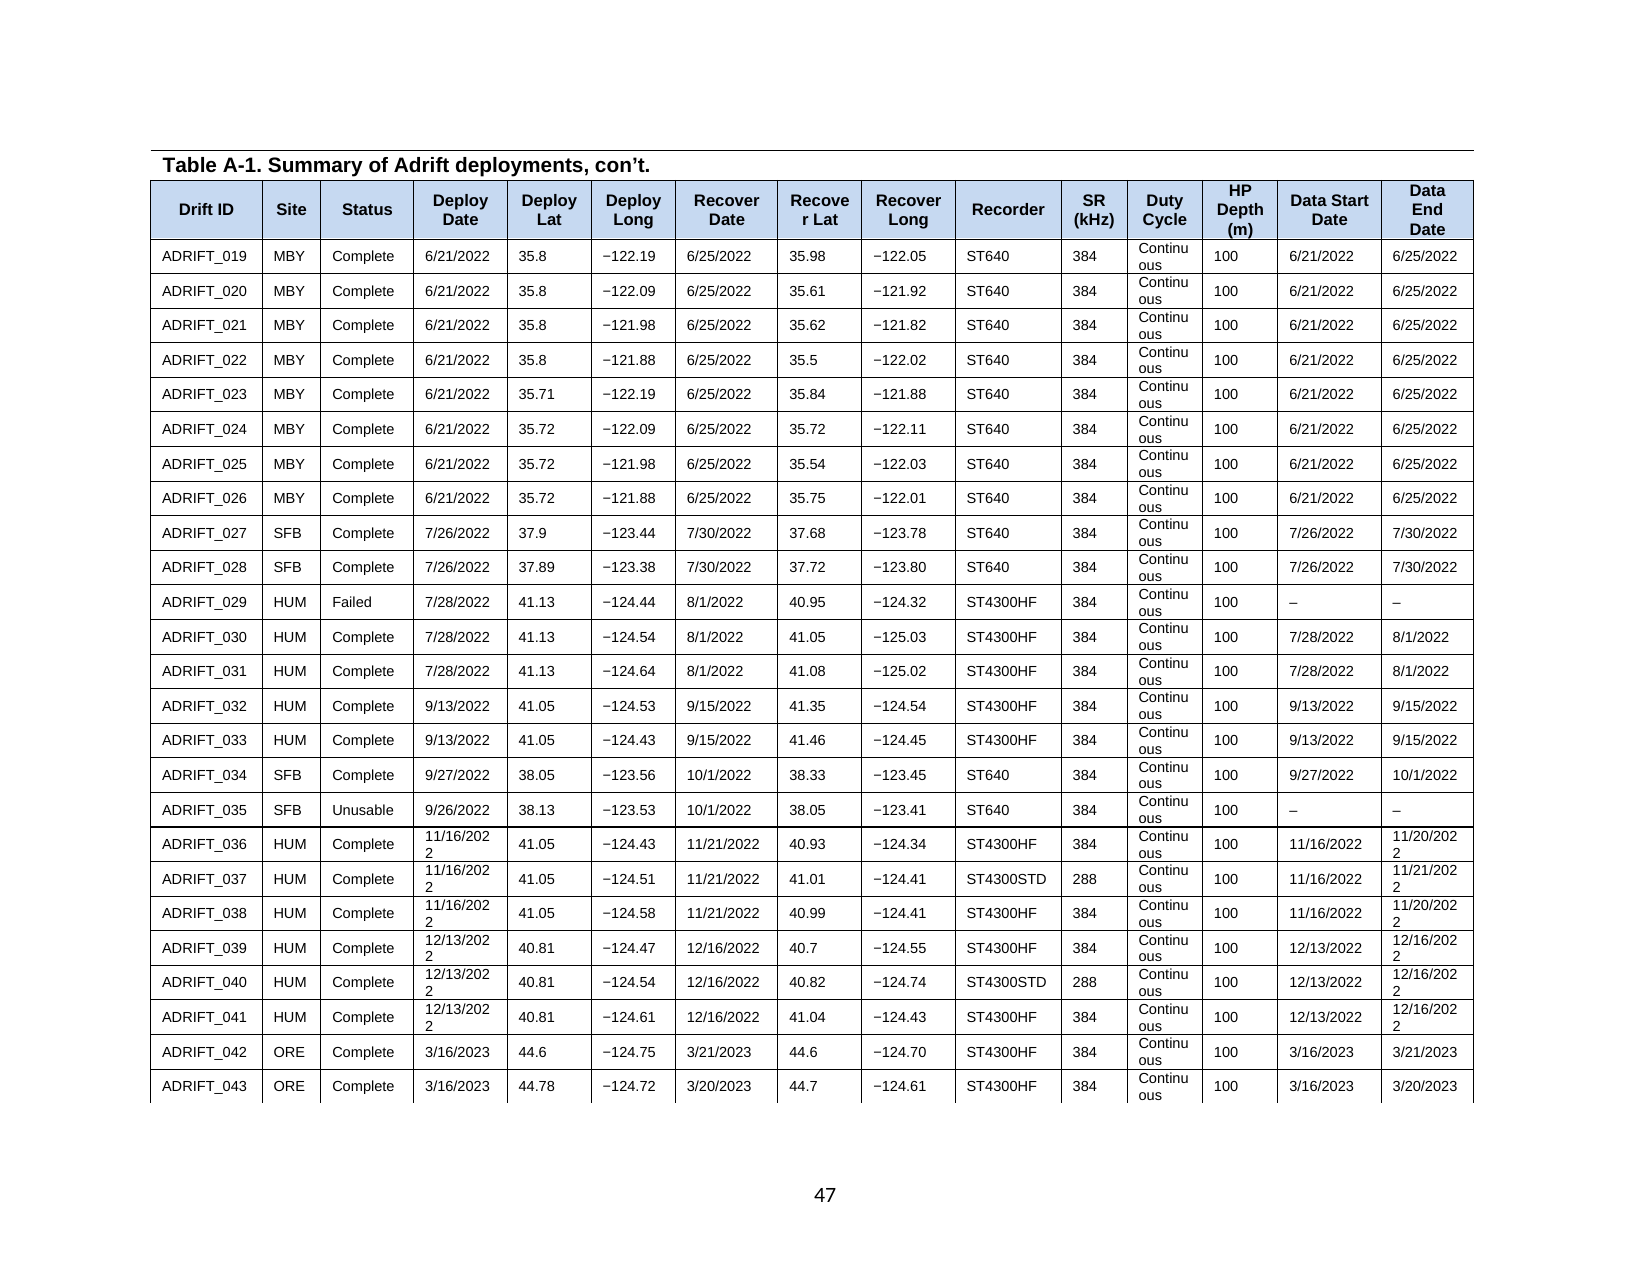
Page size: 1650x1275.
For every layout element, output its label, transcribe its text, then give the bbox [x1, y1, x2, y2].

table_cell 6/21/2022 [414, 378, 507, 411]
table_cell 7/30/2022 [676, 551, 777, 584]
table_cell ST4300HF [956, 724, 1061, 757]
table_cell 6/25/2022 [676, 309, 777, 342]
table_cell HUM [263, 655, 320, 688]
table_cell 6/21/2022 [414, 482, 507, 515]
table_cell Complete [321, 689, 413, 723]
table_cell 12/16/2022 [1382, 1000, 1473, 1034]
table_cell 37.68 [778, 516, 861, 550]
table_cell 7/30/2022 [1382, 516, 1473, 550]
table_cell −124.43 [862, 1000, 955, 1034]
table_cell [1061, 151, 1127, 180]
table_cell 35.8 [508, 309, 591, 342]
table_cell 100 [1203, 585, 1277, 619]
table_cell 384 [1062, 655, 1127, 688]
table_cell ST4300STD [956, 966, 1061, 999]
table_cell Duty Cycle [1128, 181, 1202, 238]
table_cell 7/30/2022 [676, 516, 777, 550]
table_cell 3/16/2023 [1278, 1035, 1381, 1068]
table_cell Continuous [1128, 516, 1202, 550]
table_cell 35.8 [508, 274, 591, 308]
table_cell 9/15/2022 [676, 689, 777, 723]
table_cell ADRIFT_031 [151, 655, 262, 688]
table_cell ST4300HF [956, 931, 1061, 965]
table_cell 11/16/2022 [414, 862, 507, 896]
table_cell Complete [321, 724, 413, 757]
table_cell 40.95 [778, 585, 861, 619]
table_cell 12/13/2022 [1278, 931, 1381, 965]
table_cell 6/21/2022 [1278, 343, 1381, 377]
table_cell HUM [263, 862, 320, 896]
table_cell 6/25/2022 [676, 482, 777, 515]
table_cell [1381, 151, 1473, 180]
table_cell −125.03 [862, 620, 955, 653]
table_cell ST640 [956, 274, 1061, 308]
table_cell −121.98 [592, 447, 675, 481]
table_cell 35.62 [778, 309, 861, 342]
table_cell 35.84 [778, 378, 861, 411]
table_cell 384 [1062, 1035, 1127, 1068]
table_cell 35.72 [508, 447, 591, 481]
table_cell 100 [1203, 343, 1277, 377]
table_cell 41.35 [778, 689, 861, 723]
table_cell 384 [1062, 378, 1127, 411]
table_cell ST4300HF [956, 897, 1061, 930]
table_cell ST4300HF [956, 689, 1061, 723]
table_cell [1278, 151, 1381, 180]
table_cell [915, 151, 943, 180]
table_cell 38.05 [778, 793, 861, 826]
table_cell 100 [1203, 793, 1277, 826]
table_cell 100 [1203, 966, 1277, 999]
table_cell 6/25/2022 [1382, 378, 1473, 411]
table_cell 6/25/2022 [1382, 274, 1473, 308]
table_cell ADRIFT_033 [151, 724, 262, 757]
table_cell 6/21/2022 [1278, 309, 1381, 342]
table_cell 9/13/2022 [1278, 724, 1381, 757]
table_cell 384 [1062, 551, 1127, 584]
table_cell −121.88 [592, 343, 675, 377]
table_cell 44.6 [778, 1035, 861, 1068]
table_cell 7/26/2022 [1278, 516, 1381, 550]
table_cell 37.89 [508, 551, 591, 584]
table_cell 10/1/2022 [1382, 758, 1473, 792]
table_cell 38.13 [508, 793, 591, 826]
table_cell Complete [321, 758, 413, 792]
table_cell 9/13/2022 [1278, 689, 1381, 723]
table_cell HUM [263, 966, 320, 999]
table_cell ADRIFT_039 [151, 931, 262, 965]
table_cell – [1278, 585, 1381, 619]
table_cell 9/15/2022 [1382, 689, 1473, 723]
table_cell 6/21/2022 [414, 447, 507, 481]
table_cell 100 [1203, 897, 1277, 930]
table_cell 6/21/2022 [1278, 482, 1381, 515]
table_cell 8/1/2022 [1382, 655, 1473, 688]
table_cell ORE [263, 1070, 320, 1103]
table_cell Deploy Date [414, 181, 507, 238]
table_cell 100 [1203, 828, 1277, 861]
table_cell Continuous [1128, 240, 1202, 273]
table_cell [888, 151, 915, 180]
table_cell ADRIFT_027 [151, 516, 262, 550]
table_cell ADRIFT_043 [151, 1070, 262, 1103]
table_cell 11/20/2022 [1382, 828, 1473, 861]
table_cell HUM [263, 724, 320, 757]
table_cell −123.78 [862, 516, 955, 550]
table_cell −124.32 [862, 585, 955, 619]
table_cell −122.09 [592, 274, 675, 308]
table_cell Complete [321, 828, 413, 861]
table_cell −124.61 [862, 1070, 955, 1103]
table_cell 384 [1062, 1000, 1127, 1034]
table_cell Continuous [1128, 447, 1202, 481]
table_cell ADRIFT_034 [151, 758, 262, 792]
table_cell −124.41 [862, 897, 955, 930]
table_cell ST4300HF [956, 620, 1061, 653]
table_cell [972, 151, 1000, 180]
table_cell HP Depth (m) [1203, 181, 1277, 238]
table_cell 41.13 [508, 655, 591, 688]
table_cell Continuous [1128, 966, 1202, 999]
table_cell MBY [263, 378, 320, 411]
table_cell ADRIFT_029 [151, 585, 262, 619]
table_cell 41.05 [508, 689, 591, 723]
table_cell HUM [263, 689, 320, 723]
table_cell ST4300HF [956, 1035, 1061, 1068]
table_cell MBY [263, 274, 320, 308]
table_cell HUM [263, 585, 320, 619]
table_cell 384 [1062, 931, 1127, 965]
table_cell 3/21/2023 [676, 1035, 777, 1068]
table_cell 12/16/2022 [1382, 931, 1473, 965]
table_cell ADRIFT_024 [151, 412, 262, 446]
table_cell 11/21/2022 [676, 897, 777, 930]
table_cell 41.05 [508, 828, 591, 861]
table_cell 41.05 [778, 620, 861, 653]
table_cell 12/16/2022 [676, 966, 777, 999]
table_cell −125.02 [862, 655, 955, 688]
table_cell −121.88 [862, 378, 955, 411]
table_cell −124.43 [592, 724, 675, 757]
table_cell SR (kHz) [1062, 181, 1127, 238]
table_cell −122.11 [862, 412, 955, 446]
table_cell 35.5 [778, 343, 861, 377]
table_cell 8/1/2022 [676, 620, 777, 653]
table_cell Complete [321, 482, 413, 515]
table_cell 8/1/2022 [676, 585, 777, 619]
table_cell 11/21/2022 [676, 828, 777, 861]
table_cell Complete [321, 378, 413, 411]
table_cell Data End Date [1382, 181, 1473, 238]
table_cell Continuous [1128, 758, 1202, 792]
table_cell Continuous [1128, 551, 1202, 584]
table_cell Continuous [1128, 412, 1202, 446]
table_cell ADRIFT_037 [151, 862, 262, 896]
table_cell Complete [321, 447, 413, 481]
table_cell 35.8 [508, 343, 591, 377]
table_cell 6/21/2022 [1278, 447, 1381, 481]
table_cell Complete [321, 1070, 413, 1103]
table_cell −121.92 [862, 274, 955, 308]
table_cell −123.45 [862, 758, 955, 792]
table_cell 38.33 [778, 758, 861, 792]
table_cell ST640 [956, 378, 1061, 411]
table_cell 41.13 [508, 620, 591, 653]
table_cell 11/16/2022 [414, 828, 507, 861]
table_cell 7/28/2022 [414, 620, 507, 653]
table_cell 384 [1062, 343, 1127, 377]
table_cell Continuous [1128, 897, 1202, 930]
table_cell 6/25/2022 [676, 447, 777, 481]
table_cell −124.51 [592, 862, 675, 896]
table_cell −124.47 [592, 931, 675, 965]
table_cell 100 [1203, 689, 1277, 723]
table_cell Site [263, 181, 320, 238]
table_cell 35.54 [778, 447, 861, 481]
table_cell 8/1/2022 [676, 655, 777, 688]
table_cell 10/1/2022 [676, 793, 777, 826]
table_cell Continuous [1128, 689, 1202, 723]
table_cell 11/16/2022 [1278, 897, 1381, 930]
table_cell 35.72 [508, 482, 591, 515]
table_cell Complete [321, 516, 413, 550]
table_cell ST4300HF [956, 655, 1061, 688]
table_cell Table A-1. Summary of Adrift deployments, con’t. [151, 151, 803, 180]
table_cell 35.61 [778, 274, 861, 308]
table_cell 384 [1062, 240, 1127, 273]
table_cell Deploy Long [592, 181, 675, 238]
table_cell ST4300HF [956, 828, 1061, 861]
table_cell 100 [1203, 309, 1277, 342]
table_cell Complete [321, 274, 413, 308]
table_cell 384 [1062, 724, 1127, 757]
table_cell 100 [1203, 862, 1277, 896]
table_cell 288 [1062, 862, 1127, 896]
table_cell 100 [1203, 551, 1277, 584]
table_cell HUM [263, 1000, 320, 1034]
table_cell HUM [263, 828, 320, 861]
table_cell ADRIFT_028 [151, 551, 262, 584]
table_cell −124.53 [592, 689, 675, 723]
table_cell Continuous [1128, 828, 1202, 861]
table_cell 100 [1203, 620, 1277, 653]
table_cell ADRIFT_038 [151, 897, 262, 930]
table_cell Deploy Lat [508, 181, 591, 238]
table_cell 8/1/2022 [1382, 620, 1473, 653]
table_cell 7/26/2022 [414, 516, 507, 550]
table_cell 35.72 [778, 412, 861, 446]
table_cell 7/26/2022 [414, 551, 507, 584]
table_cell Complete [321, 551, 413, 584]
table_cell 3/16/2023 [414, 1070, 507, 1103]
table_cell 41.05 [508, 897, 591, 930]
table_cell Continuous [1128, 1000, 1202, 1034]
table_cell SFB [263, 551, 320, 584]
table_cell Unusable [321, 793, 413, 826]
table_cell 44.7 [778, 1070, 861, 1103]
table_cell 35.71 [508, 378, 591, 411]
table_cell 9/15/2022 [1382, 724, 1473, 757]
table_cell ST640 [956, 758, 1061, 792]
table_cell ST640 [956, 447, 1061, 481]
table_cell 100 [1203, 516, 1277, 550]
table_cell Complete [321, 620, 413, 653]
table_cell −123.80 [862, 551, 955, 584]
table_cell −123.53 [592, 793, 675, 826]
table_cell −124.54 [592, 620, 675, 653]
table_cell ADRIFT_041 [151, 1000, 262, 1034]
table_cell ADRIFT_025 [151, 447, 262, 481]
table_cell 100 [1203, 482, 1277, 515]
table_cell 384 [1062, 309, 1127, 342]
table_cell – [1382, 585, 1473, 619]
table_cell 37.9 [508, 516, 591, 550]
table_cell −124.41 [862, 862, 955, 896]
table_cell −122.03 [862, 447, 955, 481]
table_cell −124.44 [592, 585, 675, 619]
table_cell 384 [1062, 1070, 1127, 1103]
table_cell 6/25/2022 [1382, 447, 1473, 481]
table_cell Continuous [1128, 620, 1202, 653]
table_cell ST640 [956, 551, 1061, 584]
table_cell 6/21/2022 [414, 274, 507, 308]
table_cell 41.05 [508, 724, 591, 757]
table_cell 6/21/2022 [414, 343, 507, 377]
table_cell 6/25/2022 [1382, 240, 1473, 273]
table_cell [832, 151, 860, 180]
table_cell ORE [263, 1035, 320, 1068]
table_cell Continuous [1128, 1070, 1202, 1103]
table_cell 3/16/2023 [414, 1035, 507, 1068]
table_cell [1203, 151, 1278, 180]
table_cell ADRIFT_035 [151, 793, 262, 826]
table_cell Continuous [1128, 655, 1202, 688]
table_cell 40.82 [778, 966, 861, 999]
table_cell MBY [263, 482, 320, 515]
table_cell −122.01 [862, 482, 955, 515]
table_cell 288 [1062, 966, 1127, 999]
table_cell 100 [1203, 931, 1277, 965]
table_cell Recover Date [676, 181, 777, 238]
table_cell 35.72 [508, 412, 591, 446]
table_cell −124.55 [862, 931, 955, 965]
table_cell 40.93 [778, 828, 861, 861]
table_cell −124.75 [592, 1035, 675, 1068]
table_cell Recover Long [862, 181, 955, 238]
table_cell 11/20/2022 [1382, 897, 1473, 930]
table_cell 9/27/2022 [1278, 758, 1381, 792]
table_cell 100 [1203, 240, 1277, 273]
table_cell −124.45 [862, 724, 955, 757]
table_cell 6/21/2022 [1278, 240, 1381, 273]
table_cell Complete [321, 655, 413, 688]
table_cell Continuous [1128, 585, 1202, 619]
table_cell 6/25/2022 [1382, 412, 1473, 446]
table_cell 6/25/2022 [676, 240, 777, 273]
table_cell HUM [263, 931, 320, 965]
table_cell 6/25/2022 [676, 274, 777, 308]
table_cell 7/28/2022 [1278, 620, 1381, 653]
table_cell 35.8 [508, 240, 591, 273]
table_cell Complete [321, 412, 413, 446]
table_cell 100 [1203, 1070, 1277, 1103]
table_cell [1000, 151, 1027, 180]
table_cell ST4300HF [956, 1000, 1061, 1034]
table_cell 100 [1203, 758, 1277, 792]
table_cell ADRIFT_030 [151, 620, 262, 653]
table_cell ST640 [956, 482, 1061, 515]
table_cell 11/16/2022 [414, 897, 507, 930]
table_cell −124.72 [592, 1070, 675, 1103]
table_cell 6/25/2022 [1382, 309, 1473, 342]
table_cell ADRIFT_019 [151, 240, 262, 273]
table_cell ST4300HF [956, 585, 1061, 619]
table_cell 11/16/2022 [1278, 828, 1381, 861]
table_cell 9/15/2022 [676, 724, 777, 757]
table_cell −124.54 [862, 689, 955, 723]
table_cell 6/21/2022 [414, 412, 507, 446]
table_cell 3/20/2023 [1382, 1070, 1473, 1103]
table_cell Status [321, 181, 413, 238]
table_cell ST4300HF [956, 1070, 1061, 1103]
table_cell −124.54 [592, 966, 675, 999]
table_cell Continuous [1128, 724, 1202, 757]
table_cell 12/13/2022 [414, 931, 507, 965]
table_cell 11/21/2022 [1382, 862, 1473, 896]
table_cell 6/21/2022 [1278, 378, 1381, 411]
table_cell ADRIFT_026 [151, 482, 262, 515]
table_cell ADRIFT_042 [151, 1035, 262, 1068]
table_cell HUM [263, 620, 320, 653]
table_cell 40.7 [778, 931, 861, 965]
table_cell −123.44 [592, 516, 675, 550]
table_cell 100 [1203, 447, 1277, 481]
table_cell [804, 151, 832, 180]
table_cell 12/13/2022 [414, 966, 507, 999]
table_cell 100 [1203, 412, 1277, 446]
table_cell 384 [1062, 447, 1127, 481]
table_cell −122.05 [862, 240, 955, 273]
table_cell ADRIFT_040 [151, 966, 262, 999]
table_cell 6/21/2022 [1278, 412, 1381, 446]
table_cell 100 [1203, 1035, 1277, 1068]
table_cell ST640 [956, 412, 1061, 446]
table_cell 35.98 [778, 240, 861, 273]
table_cell 40.99 [778, 897, 861, 930]
table_cell 44.78 [508, 1070, 591, 1103]
table_cell SFB [263, 793, 320, 826]
table_cell −123.38 [592, 551, 675, 584]
table_cell Recorder [956, 181, 1061, 238]
table_cell 7/28/2022 [1278, 655, 1381, 688]
table_cell – [1382, 793, 1473, 826]
table_cell Recover Lat [778, 181, 861, 238]
table_cell 6/25/2022 [676, 343, 777, 377]
table_cell 384 [1062, 585, 1127, 619]
table_cell 6/21/2022 [1278, 274, 1381, 308]
table_cell Continuous [1128, 931, 1202, 965]
table_cell 384 [1062, 689, 1127, 723]
table_cell −124.43 [592, 828, 675, 861]
table_cell ST4300STD [956, 862, 1061, 896]
table_cell −123.41 [862, 793, 955, 826]
table_cell 100 [1203, 274, 1277, 308]
table_cell 12/16/2022 [676, 931, 777, 965]
table_cell 6/21/2022 [414, 240, 507, 273]
table_cell ADRIFT_032 [151, 689, 262, 723]
table_cell −122.09 [592, 412, 675, 446]
table_cell −124.58 [592, 897, 675, 930]
table_cell ST640 [956, 793, 1061, 826]
table_cell 9/26/2022 [414, 793, 507, 826]
table_cell −122.19 [592, 240, 675, 273]
table_cell 6/25/2022 [676, 378, 777, 411]
table_cell 384 [1062, 516, 1127, 550]
table_cell HUM [263, 897, 320, 930]
table_cell 40.81 [508, 931, 591, 965]
table_cell −124.70 [862, 1035, 955, 1068]
table_cell Complete [321, 931, 413, 965]
table_cell Complete [321, 309, 413, 342]
table_cell 12/13/2022 [414, 1000, 507, 1034]
table_cell 384 [1062, 482, 1127, 515]
table_cell −124.34 [862, 828, 955, 861]
table_cell −124.74 [862, 966, 955, 999]
table_cell – [1278, 793, 1381, 826]
table_cell 3/21/2023 [1382, 1035, 1473, 1068]
table_cell 6/25/2022 [1382, 482, 1473, 515]
table_cell Continuous [1128, 309, 1202, 342]
table_cell 7/26/2022 [1278, 551, 1381, 584]
table_cell Continuous [1128, 862, 1202, 896]
table_cell 10/1/2022 [676, 758, 777, 792]
table_cell 6/25/2022 [676, 412, 777, 446]
table_cell MBY [263, 447, 320, 481]
table_cell Complete [321, 1035, 413, 1068]
table_cell 9/13/2022 [414, 724, 507, 757]
table_cell −124.64 [592, 655, 675, 688]
table_cell 6/21/2022 [414, 309, 507, 342]
table_cell 7/28/2022 [414, 655, 507, 688]
table_cell 384 [1062, 793, 1127, 826]
table_cell 11/21/2022 [676, 862, 777, 896]
table_cell 6/25/2022 [1382, 343, 1473, 377]
table_cell 12/16/2022 [1382, 966, 1473, 999]
table_cell −122.19 [592, 378, 675, 411]
table_cell 44.6 [508, 1035, 591, 1068]
table_cell 9/13/2022 [414, 689, 507, 723]
table_cell [1028, 151, 1061, 180]
table_cell 384 [1062, 620, 1127, 653]
table_cell 11/16/2022 [1278, 862, 1381, 896]
table_cell ADRIFT_022 [151, 343, 262, 377]
table_cell ST640 [956, 309, 1061, 342]
table_cell Continuous [1128, 482, 1202, 515]
table_cell 3/16/2023 [1278, 1070, 1381, 1103]
table_cell [860, 151, 887, 180]
table_cell ST640 [956, 343, 1061, 377]
table_cell SFB [263, 758, 320, 792]
table_cell −121.98 [592, 309, 675, 342]
table_cell 40.81 [508, 1000, 591, 1034]
table_cell ADRIFT_023 [151, 378, 262, 411]
table_cell 384 [1062, 897, 1127, 930]
table_cell Complete [321, 1000, 413, 1034]
table_cell 41.01 [778, 862, 861, 896]
table_cell 384 [1062, 758, 1127, 792]
table_cell ADRIFT_021 [151, 309, 262, 342]
table_cell ST640 [956, 516, 1061, 550]
table_cell 100 [1203, 724, 1277, 757]
table_cell Continuous [1128, 1035, 1202, 1068]
table_cell [1127, 151, 1202, 180]
table_cell −121.82 [862, 309, 955, 342]
table_cell 41.46 [778, 724, 861, 757]
table_cell Complete [321, 862, 413, 896]
table_cell 40.81 [508, 966, 591, 999]
table_cell −122.02 [862, 343, 955, 377]
table_cell Continuous [1128, 793, 1202, 826]
table_cell Continuous [1128, 274, 1202, 308]
table_cell Complete [321, 966, 413, 999]
table_cell 37.72 [778, 551, 861, 584]
table_cell −123.56 [592, 758, 675, 792]
table_cell SFB [263, 516, 320, 550]
table_cell 41.08 [778, 655, 861, 688]
table_cell Complete [321, 897, 413, 930]
table_cell MBY [263, 343, 320, 377]
table_cell 12/16/2022 [676, 1000, 777, 1034]
table_cell 12/13/2022 [1278, 1000, 1381, 1034]
table_cell 7/30/2022 [1382, 551, 1473, 584]
table_cell 12/13/2022 [1278, 966, 1381, 999]
table_cell 41.04 [778, 1000, 861, 1034]
table_cell ST640 [956, 240, 1061, 273]
table_cell MBY [263, 240, 320, 273]
table_cell 7/28/2022 [414, 585, 507, 619]
table_cell 100 [1203, 655, 1277, 688]
table_cell Continuous [1128, 343, 1202, 377]
table_cell Complete [321, 240, 413, 273]
table_cell −121.88 [592, 482, 675, 515]
table_cell MBY [263, 309, 320, 342]
table_cell 384 [1062, 412, 1127, 446]
table_cell 3/20/2023 [676, 1070, 777, 1103]
table_cell 384 [1062, 828, 1127, 861]
table_cell 41.05 [508, 862, 591, 896]
table_cell 9/27/2022 [414, 758, 507, 792]
table_cell 41.13 [508, 585, 591, 619]
table_cell MBY [263, 412, 320, 446]
table_cell ADRIFT_036 [151, 828, 262, 861]
table_cell 384 [1062, 274, 1127, 308]
table_cell Continuous [1128, 378, 1202, 411]
table_cell Drift ID [151, 181, 262, 238]
table_cell ADRIFT_020 [151, 274, 262, 308]
table_cell Data Start Date [1278, 181, 1381, 238]
table_cell [943, 151, 972, 180]
table_cell 35.75 [778, 482, 861, 515]
table_cell 100 [1203, 378, 1277, 411]
table_cell Complete [321, 343, 413, 377]
table_cell Failed [321, 585, 413, 619]
table_cell 100 [1203, 1000, 1277, 1034]
table_cell 38.05 [508, 758, 591, 792]
table_cell −124.61 [592, 1000, 675, 1034]
